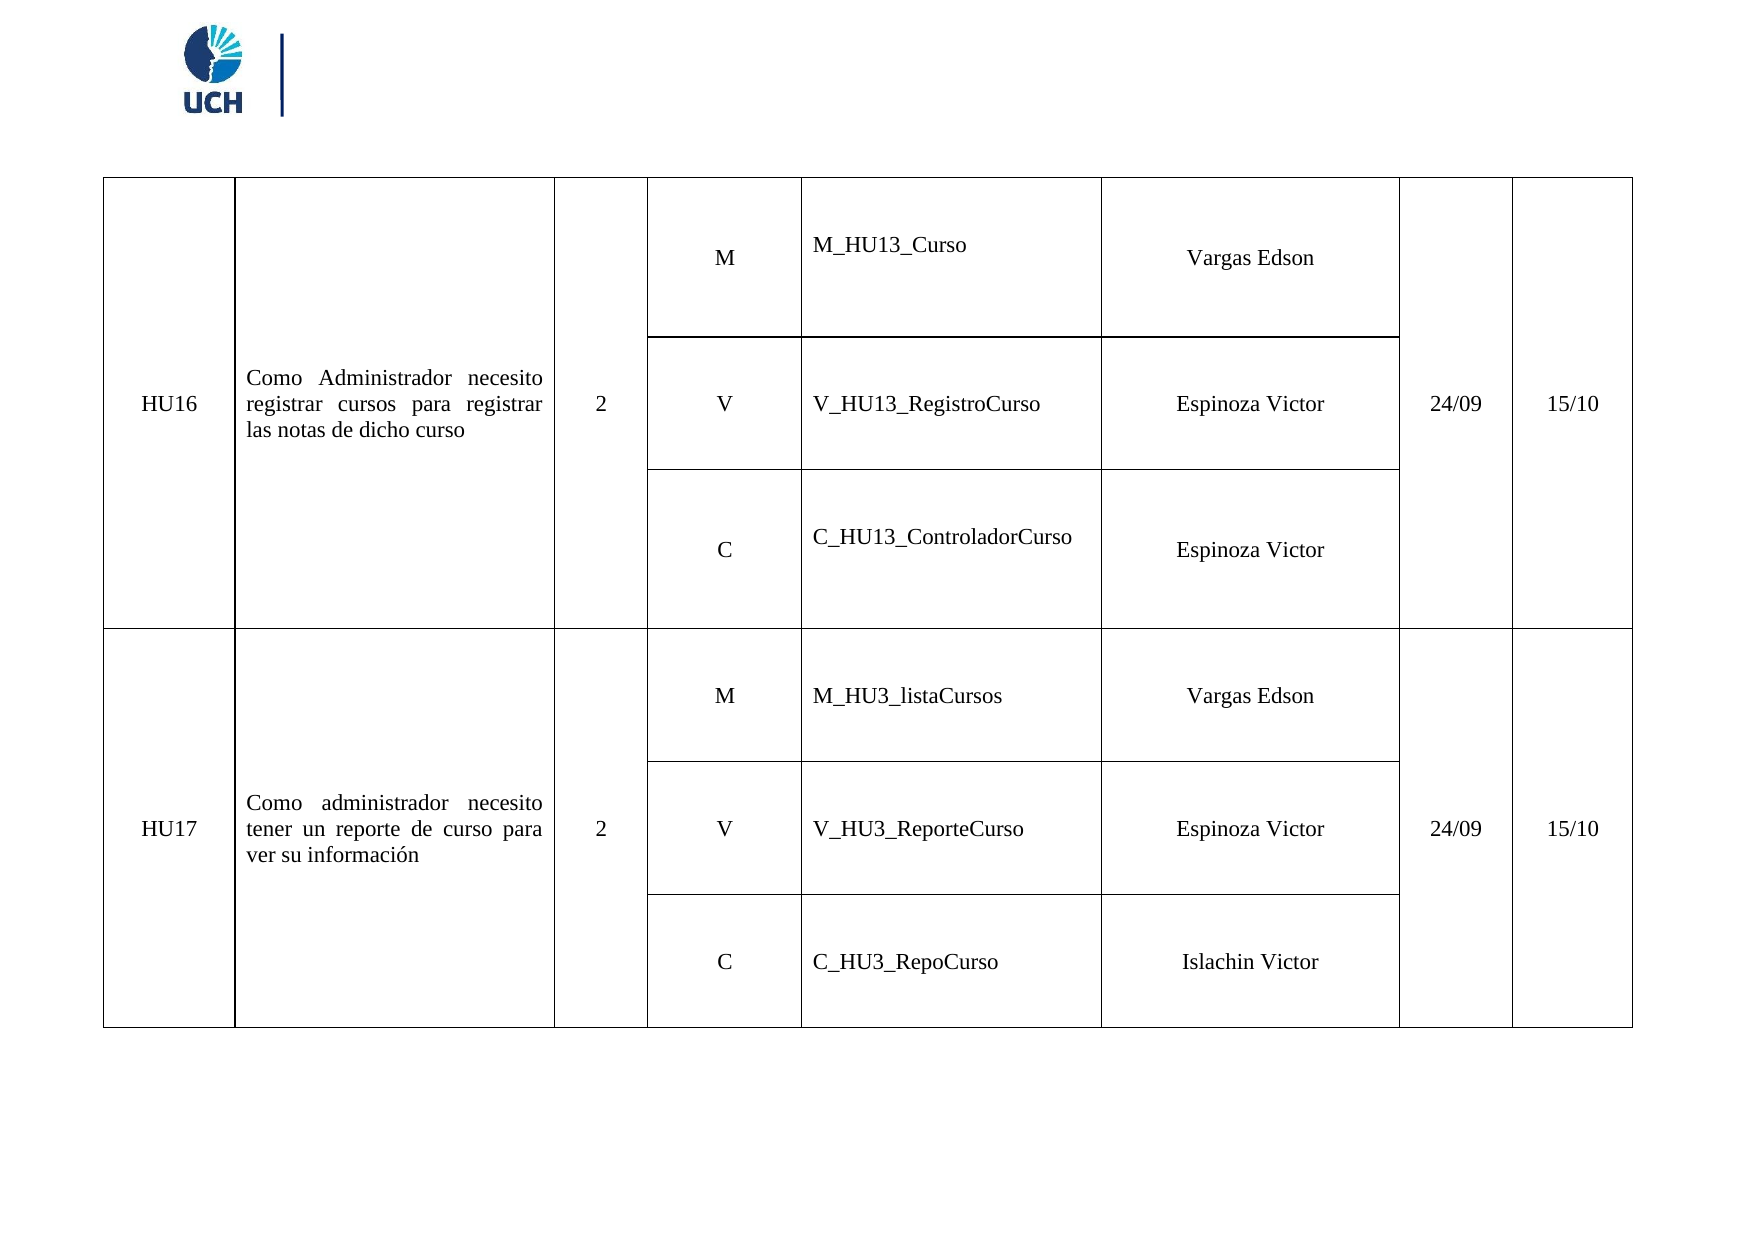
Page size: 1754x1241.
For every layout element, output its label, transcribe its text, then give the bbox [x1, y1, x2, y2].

table_header HU16 [104, 178, 234, 628]
table_cell V [648, 338, 801, 469]
table_header 15/10 [1513, 178, 1632, 628]
table_cell 15/10 [1513, 629, 1632, 1027]
table_cell Vargas Edson [1102, 629, 1399, 761]
table_header Como Administrador necesito registrar cursos para registrar las notas de dicho curso [236, 178, 554, 628]
table_cell Espinoza Victor [1102, 470, 1399, 628]
table_header 2 [555, 178, 647, 628]
table_cell Islachin Victor [1102, 895, 1399, 1027]
table_cell M_HU3_listaCursos [802, 629, 1101, 761]
table_cell Espinoza Victor [1102, 762, 1399, 894]
table_header M_HU13_Curso [802, 178, 1101, 336]
table_cell Como administrador necesito tener un reporte de curso para ver su información [236, 629, 554, 1027]
table_cell V_HU13_RegistroCurso [802, 338, 1101, 469]
table_header Vargas Edson [1102, 178, 1399, 336]
table_cell C_HU13_ControladorCurso [802, 470, 1101, 628]
table_cell C_HU3_RepoCurso [802, 895, 1101, 1027]
table_header 24/09 [1400, 178, 1512, 628]
table_cell C [648, 895, 801, 1027]
table_cell Espinoza Victor [1102, 338, 1399, 469]
table_cell 2 [555, 629, 647, 1027]
table_cell C [648, 470, 801, 628]
table_header M [648, 178, 801, 336]
table_cell M [648, 629, 801, 761]
table_cell V [648, 762, 801, 894]
picture [177, 22, 251, 117]
table_cell HU17 [104, 629, 234, 1027]
table_cell 24/09 [1400, 629, 1512, 1027]
table_cell V_HU3_ReporteCurso [802, 762, 1101, 894]
